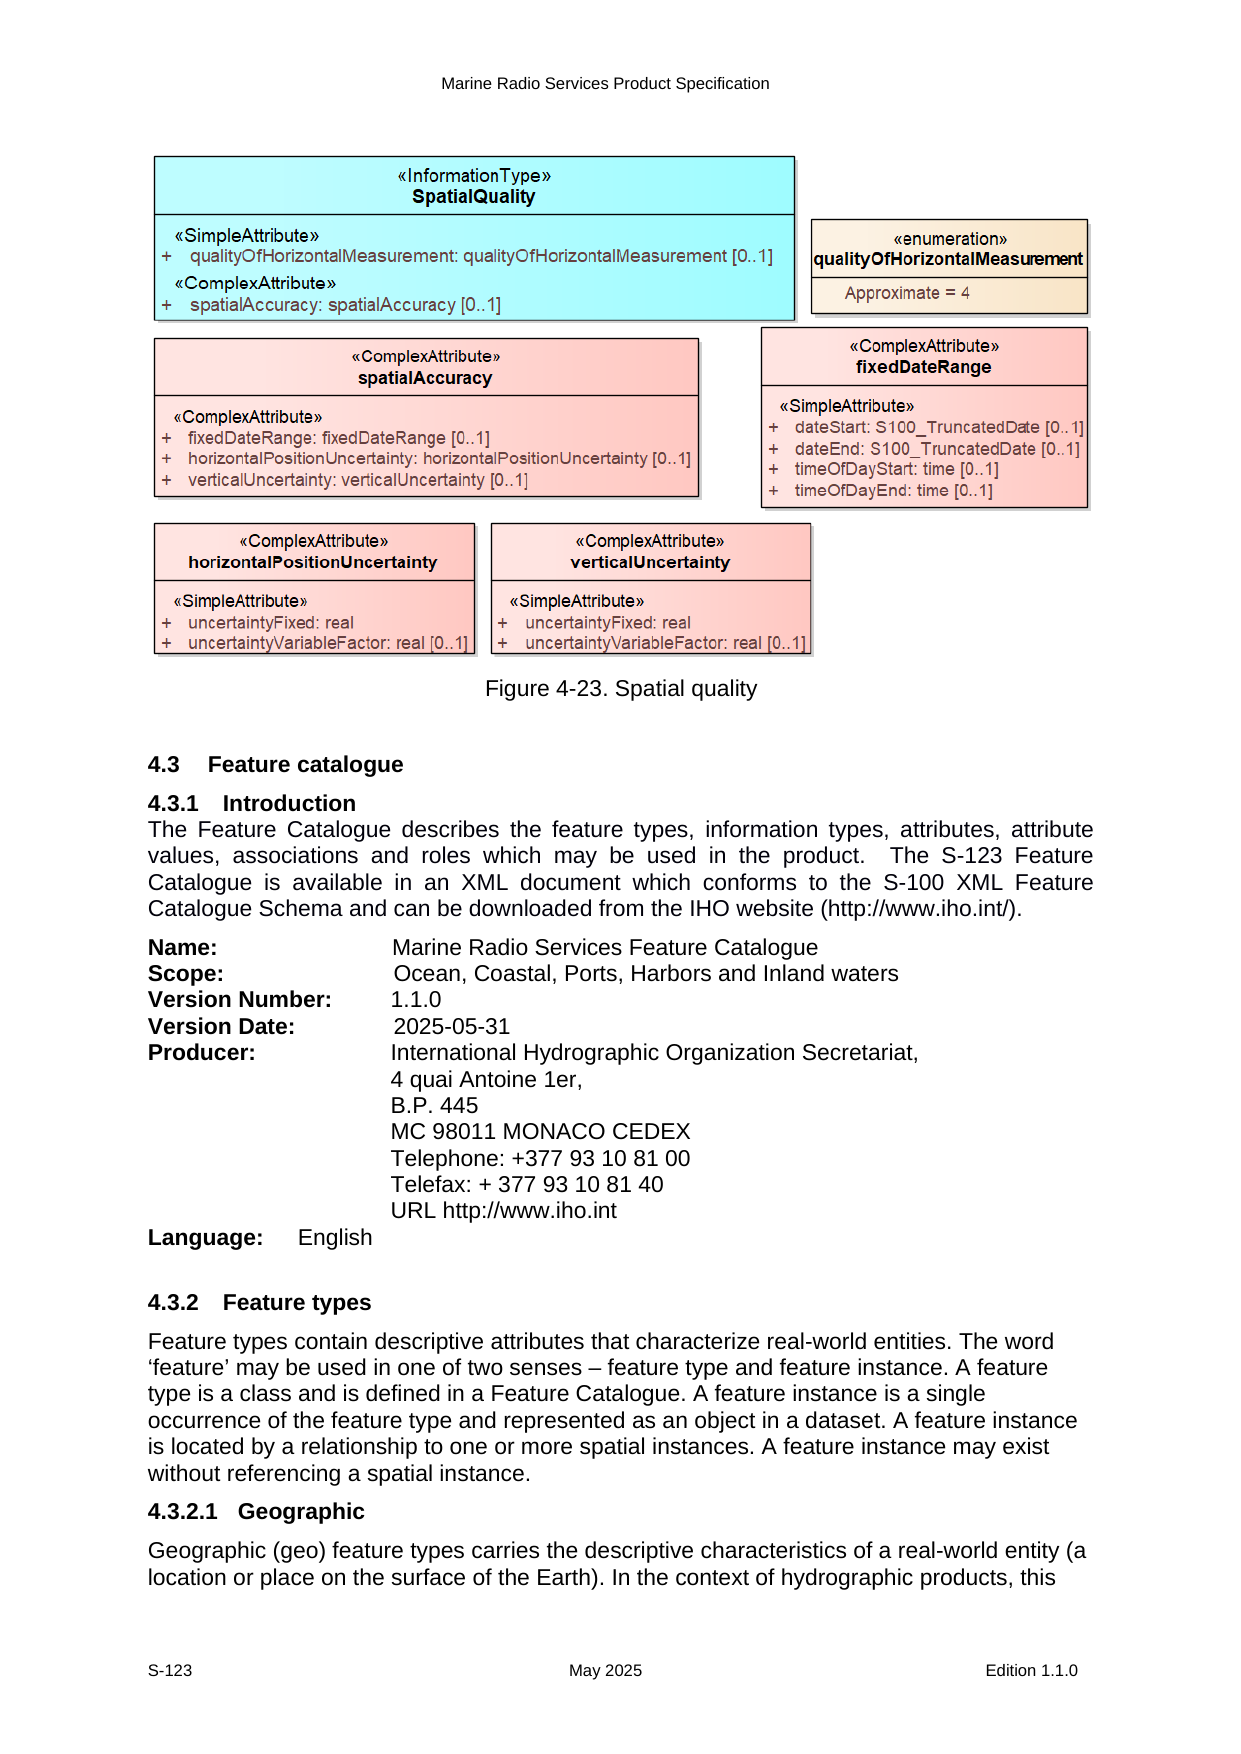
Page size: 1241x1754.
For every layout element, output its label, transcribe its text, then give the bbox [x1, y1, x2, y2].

text Feature types contain descriptive attributes that characterize real-world entities. The word ‘feature’ may be used in one of two senses – feature type and feature instance. A feature type is a class and is defined in a Feature Catalogue. A feature instance is a single occurrence of the feature type and represented as an object in a dataset. A feature instance is located by a relationship to one or more spatial instances. A feature instance may exist without referencing a spatial instance. [148, 1328, 1094, 1486]
subtitle Introduction [148, 789, 1094, 816]
text Figure 4-23. Spatial quality [148, 675, 1094, 701]
text Language: English [148, 1224, 1094, 1250]
text Version Number: 1.1.0 [148, 986, 1094, 1013]
text URL http://www.iho.int [148, 1197, 1094, 1224]
subtitle Feature types [148, 1289, 1094, 1315]
picture [148, 150, 1094, 663]
text The Feature Catalogue describes the feature types, information types, attributes, attribute values, associations and roles which may be used in the product. The S-123 Feature Catalogue is available in an XML document which conforms to the S-100 XML Feature Catalogue Schema and can be downloaded from the IHO website (http://www.iho.int/). [148, 816, 1094, 921]
text Name: Marine Radio Services Feature Catalogue [148, 934, 1094, 960]
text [148, 1537, 1094, 1590]
text Version Date: 2025-05-31 [148, 1013, 1094, 1039]
text Producer: International Hydrographic Organization Secretariat, 4 quai Antoine 1er, B.P. 445 MC 98011 MONACO CEDEX Telephone: +377 93 10 81 00 Telefax: + 377 93 10 81 40 [148, 1039, 1094, 1197]
subtitle Feature catalogue [148, 751, 1094, 777]
text Scope: Ocean, Coastal, Ports, Harbors and Inland waters [148, 960, 1094, 986]
subtitle Geographic [148, 1498, 1094, 1525]
